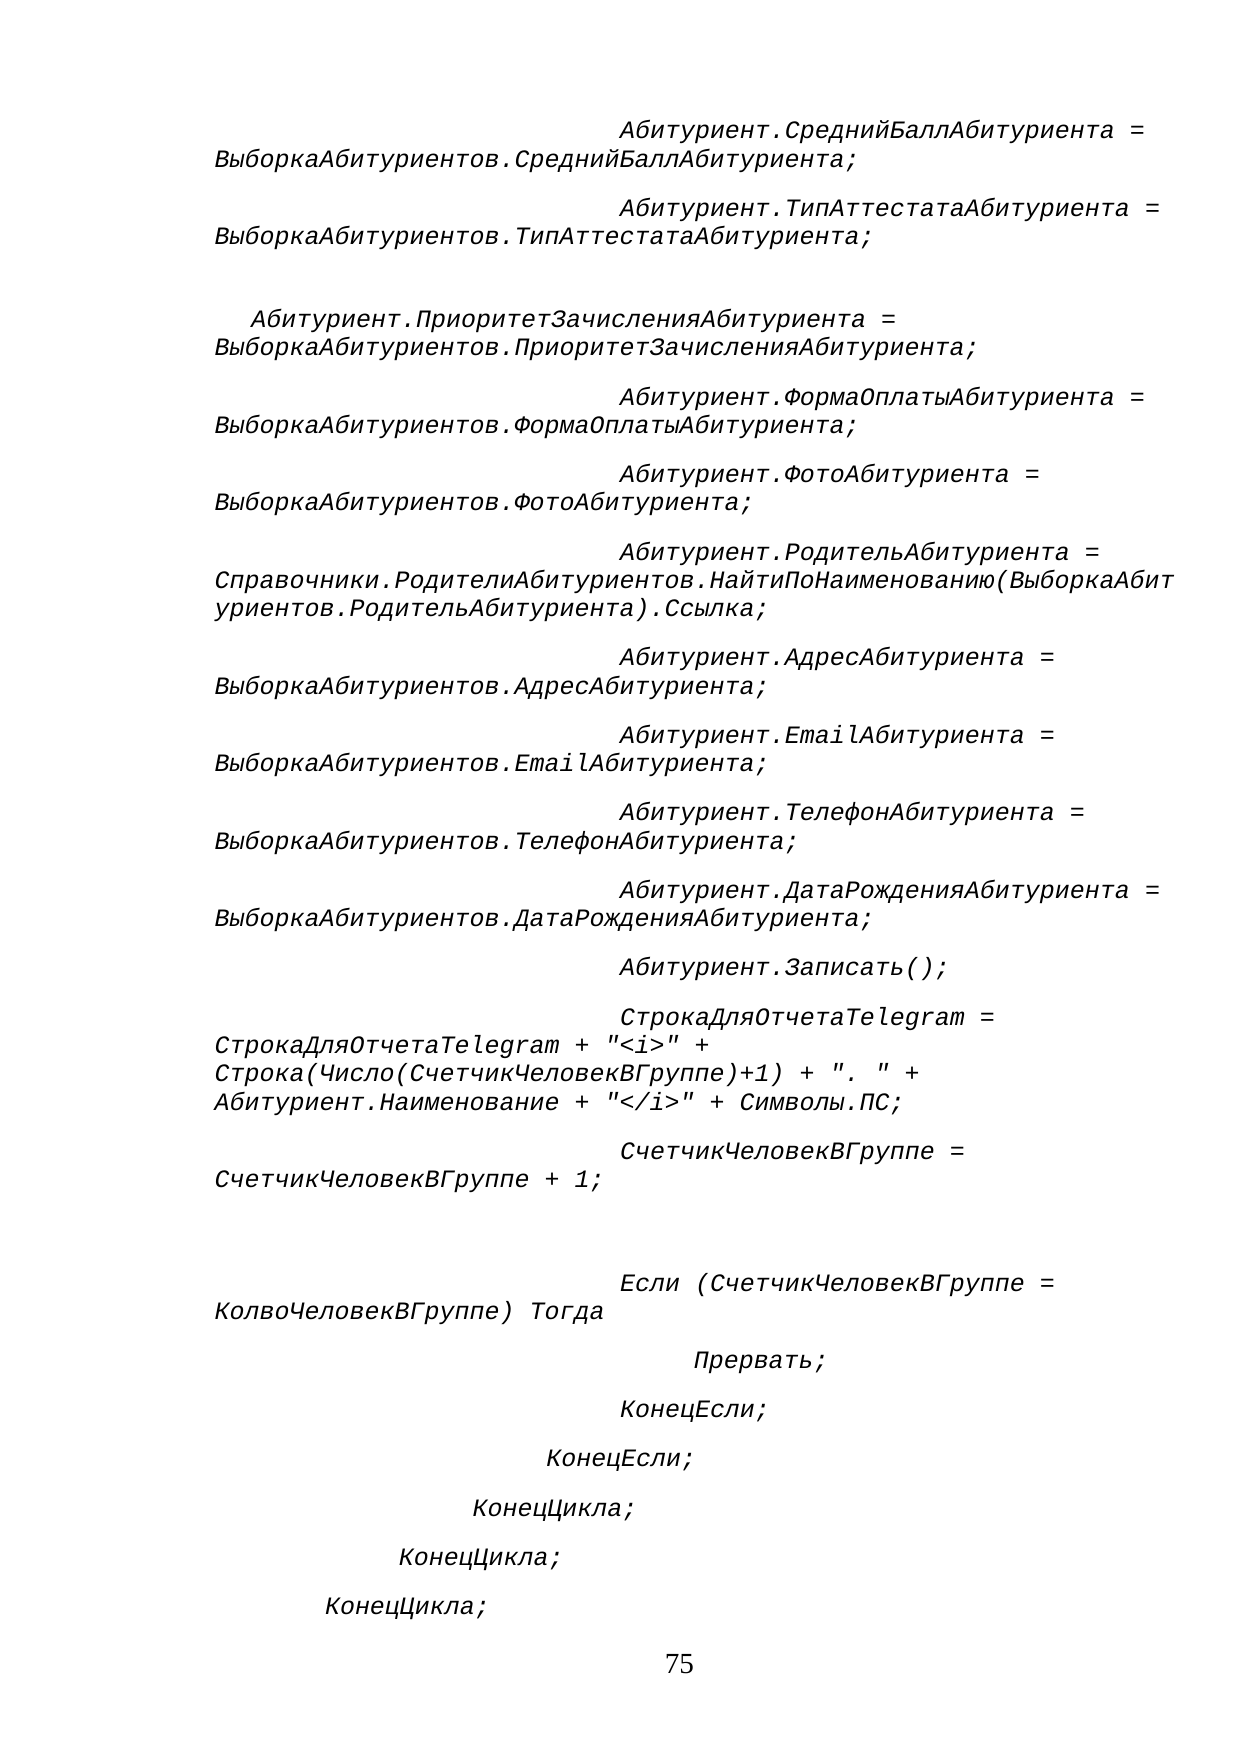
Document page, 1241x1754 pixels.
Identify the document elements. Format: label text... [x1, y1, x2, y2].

text Абитуриент.АдресАбитуриента = ВыборкаАбитуриентов.АдресАбитуриента; [214, 645, 1181, 702]
text Прервать; [214, 1348, 1181, 1376]
text Абитуриент.ДатаРожденияАбитуриента = ВыборкаАбитуриентов.ДатаРожденияАбитуриента; [214, 877, 1181, 934]
text КонецЦикла; [214, 1544, 1181, 1573]
text Абитуриент.Записать(); [214, 955, 1181, 983]
text Абитуриент.ТелефонАбитуриента = ВыборкаАбитуриентов.ТелефонАбитуриента; [214, 800, 1181, 857]
text Абитуриент.ТипАттестатаАбитуриента = ВыборкаАбитуриентов.ТипАттестатаАбитуриента; [214, 196, 1181, 252]
text Абитуриент.ПриоритетЗачисленияАбитуриента = ВыборкаАбитуриентов.ПриоритетЗачисленияАбитуриента; [214, 273, 1181, 363]
text СтрокаДляОтчетаTelegram = СтрокаДляОтчетаTelegram + "<i>" + Строка(Число(СчетчикЧеловекВГруппе)+1) + ". " + Абитуриент.Наименование + "</i>" + Символы.ПС; [214, 1004, 1181, 1117]
text КонецЦикла; [214, 1495, 1181, 1523]
text Абитуриент.СреднийБаллАбитуриента = ВыборкаАбитуриентов.СреднийБаллАбитуриента; [214, 118, 1181, 175]
text Если (СчетчикЧеловекВГруппе = КолвоЧеловекВГруппе) Тогда [214, 1270, 1181, 1327]
text КонецЕсли; [214, 1446, 1181, 1474]
text Абитуриент.ФормаОплатыАбитуриента = ВыборкаАбитуриентов.ФормаОплатыАбитуриента; [214, 384, 1181, 441]
text Абитуриент.РодительАбитуриента = Справочники.РодителиАбитуриентов.НайтиПоНаименованию(ВыборкаАбитуриентов.РодительАбитуриента).Ссылка; [214, 539, 1181, 624]
text КонецЦикла; [214, 1593, 1181, 1622]
text КонецЕсли; [214, 1397, 1181, 1425]
text Абитуриент.EmailАбитуриента = ВыборкаАбитуриентов.EmailАбитуриента; [214, 722, 1181, 779]
text СчетчикЧеловекВГруппе = СчетчикЧеловекВГруппе + 1; [214, 1138, 1181, 1195]
text Абитуриент.ФотоАбитуриента = ВыборкаАбитуриентов.ФотоАбитуриента; [214, 462, 1181, 518]
